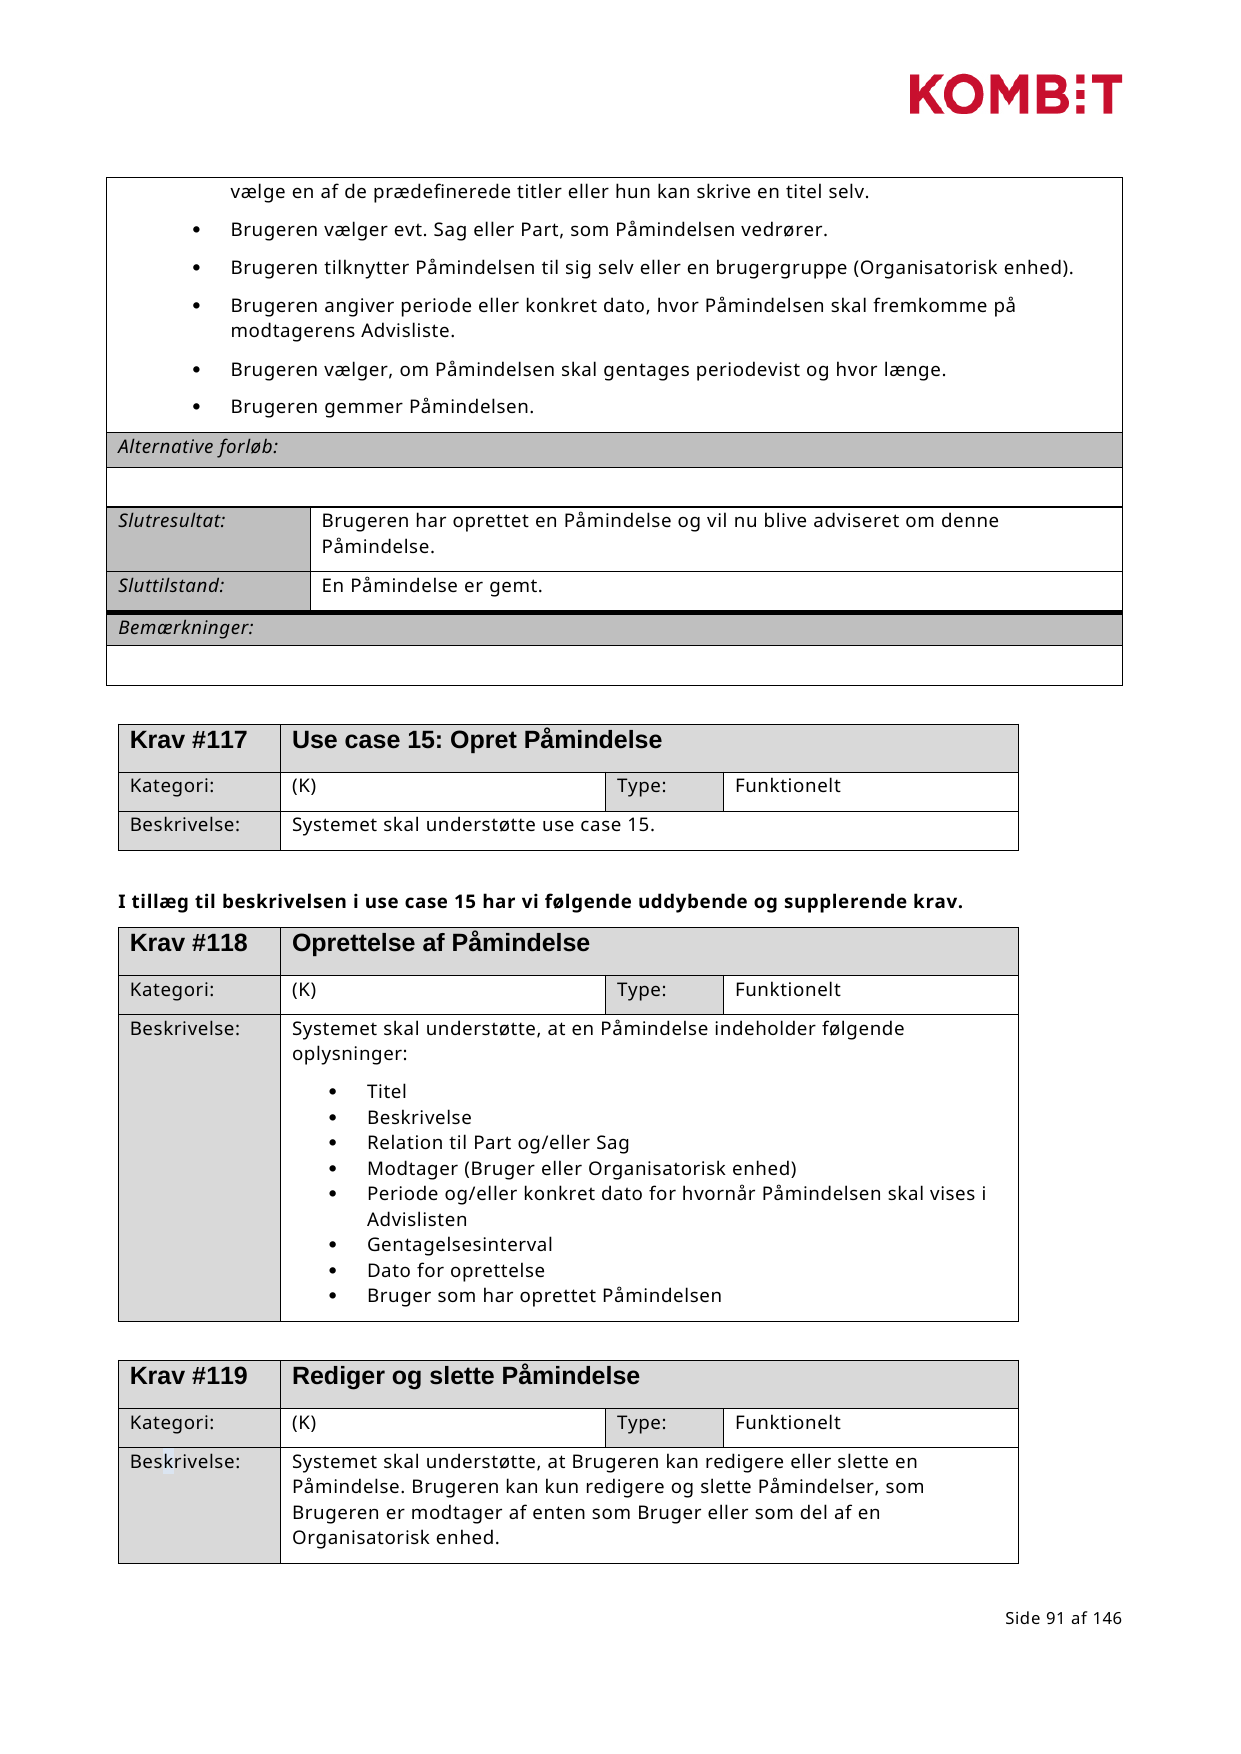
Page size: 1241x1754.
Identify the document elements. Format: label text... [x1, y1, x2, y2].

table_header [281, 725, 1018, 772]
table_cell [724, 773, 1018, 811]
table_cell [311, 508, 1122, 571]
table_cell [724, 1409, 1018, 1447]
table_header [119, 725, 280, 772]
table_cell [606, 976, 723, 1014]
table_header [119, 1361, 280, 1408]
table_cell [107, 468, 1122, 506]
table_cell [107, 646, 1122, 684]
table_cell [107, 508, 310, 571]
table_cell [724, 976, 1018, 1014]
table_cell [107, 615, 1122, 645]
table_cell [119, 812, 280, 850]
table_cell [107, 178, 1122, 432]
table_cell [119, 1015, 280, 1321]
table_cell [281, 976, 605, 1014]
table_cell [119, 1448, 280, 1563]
text I tillæg til beskrivelsen i use case 15 har vi følgende uddybende og supplerende krav. [118, 889, 1122, 914]
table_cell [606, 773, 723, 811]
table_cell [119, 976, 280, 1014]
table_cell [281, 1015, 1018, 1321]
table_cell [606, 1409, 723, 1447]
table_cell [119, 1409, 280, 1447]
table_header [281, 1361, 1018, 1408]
picture [910, 73, 1123, 114]
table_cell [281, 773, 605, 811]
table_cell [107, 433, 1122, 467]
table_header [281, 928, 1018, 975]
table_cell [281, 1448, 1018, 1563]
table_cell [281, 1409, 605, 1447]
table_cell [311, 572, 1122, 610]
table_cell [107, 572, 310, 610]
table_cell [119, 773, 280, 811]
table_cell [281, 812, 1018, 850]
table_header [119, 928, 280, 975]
